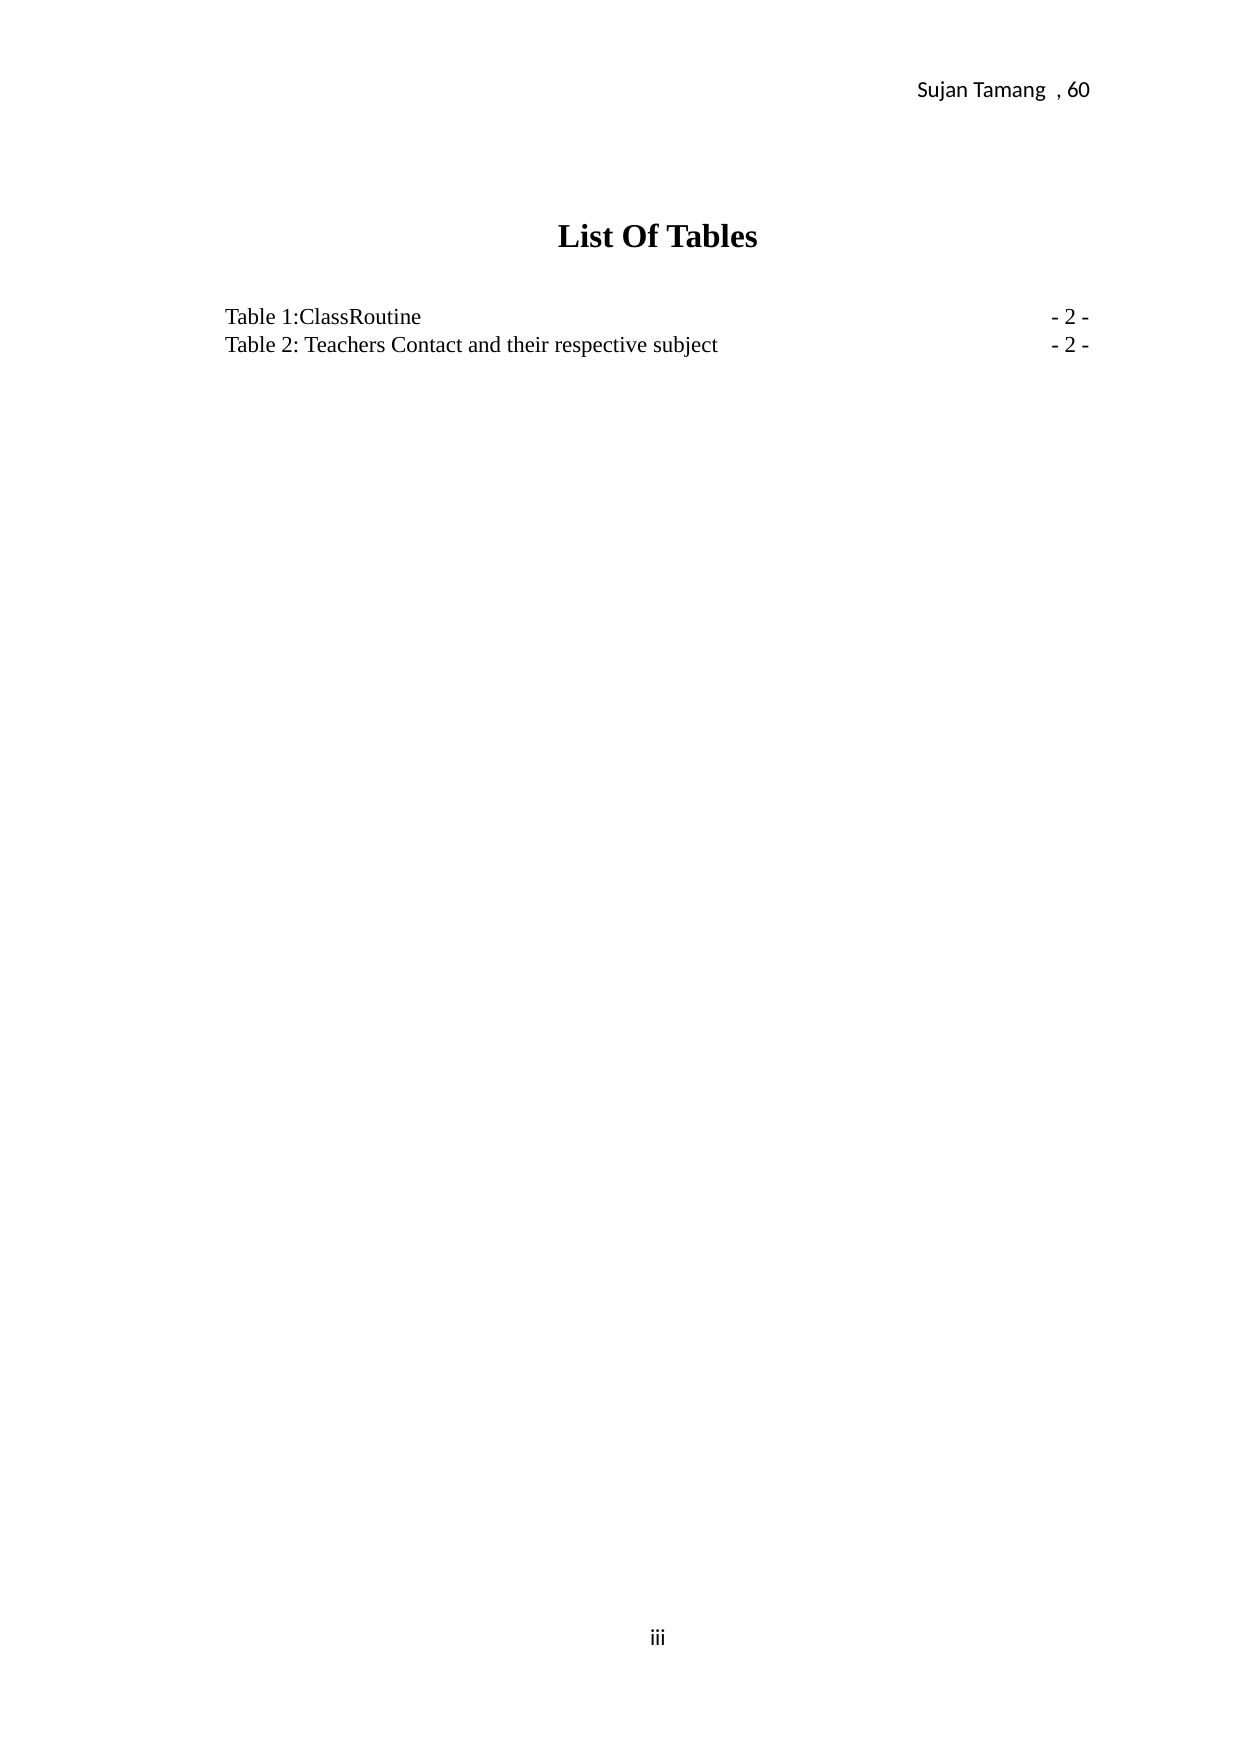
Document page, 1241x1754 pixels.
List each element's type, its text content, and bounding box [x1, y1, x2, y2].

text Table 1:ClassRoutine - 2 - [225, 303, 1090, 329]
text Table 2: Teachers Contact and their respective subject - 2 - [225, 331, 1090, 358]
subtitle List Of Tables [225, 216, 1090, 255]
